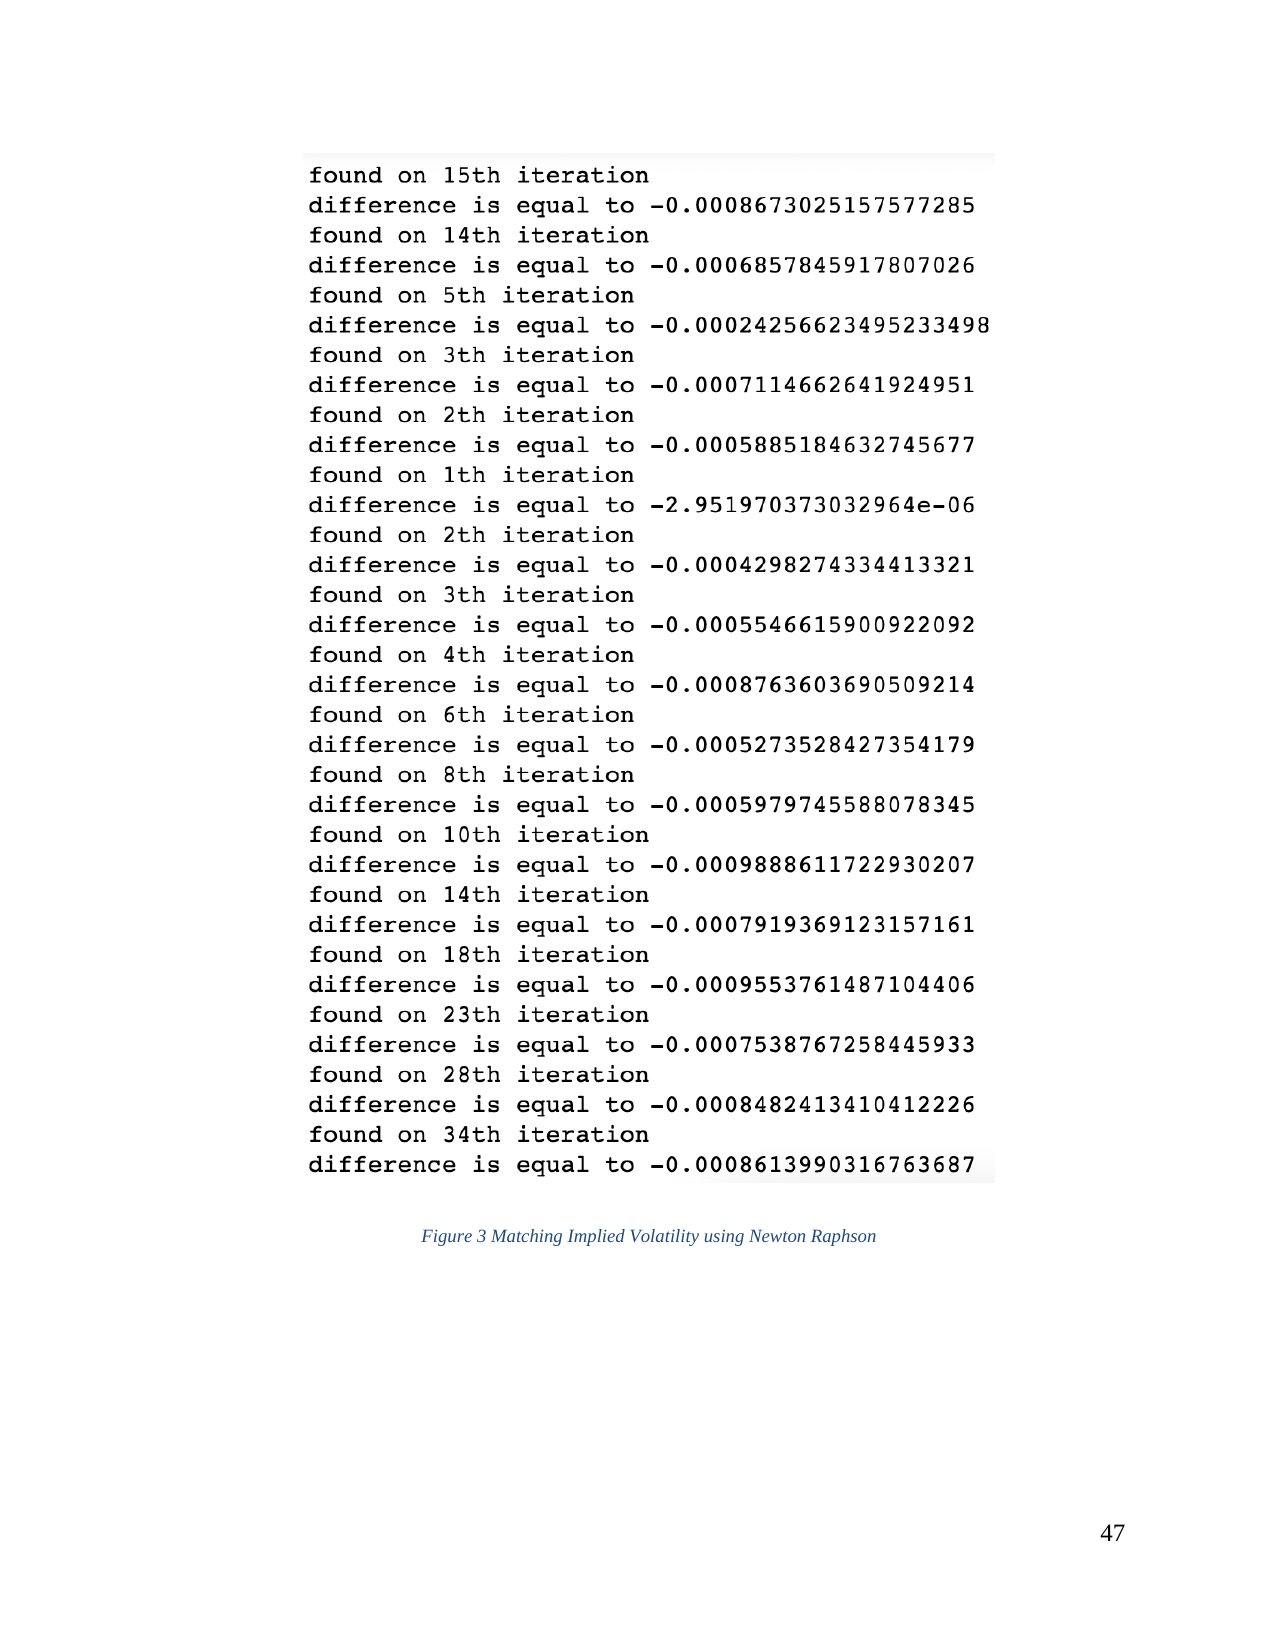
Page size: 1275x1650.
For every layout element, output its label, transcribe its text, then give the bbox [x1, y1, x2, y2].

picture [302, 153, 995, 1183]
text Figure 3 Matching Implied Volatility using Newton Raphson [121, 1225, 1177, 1246]
